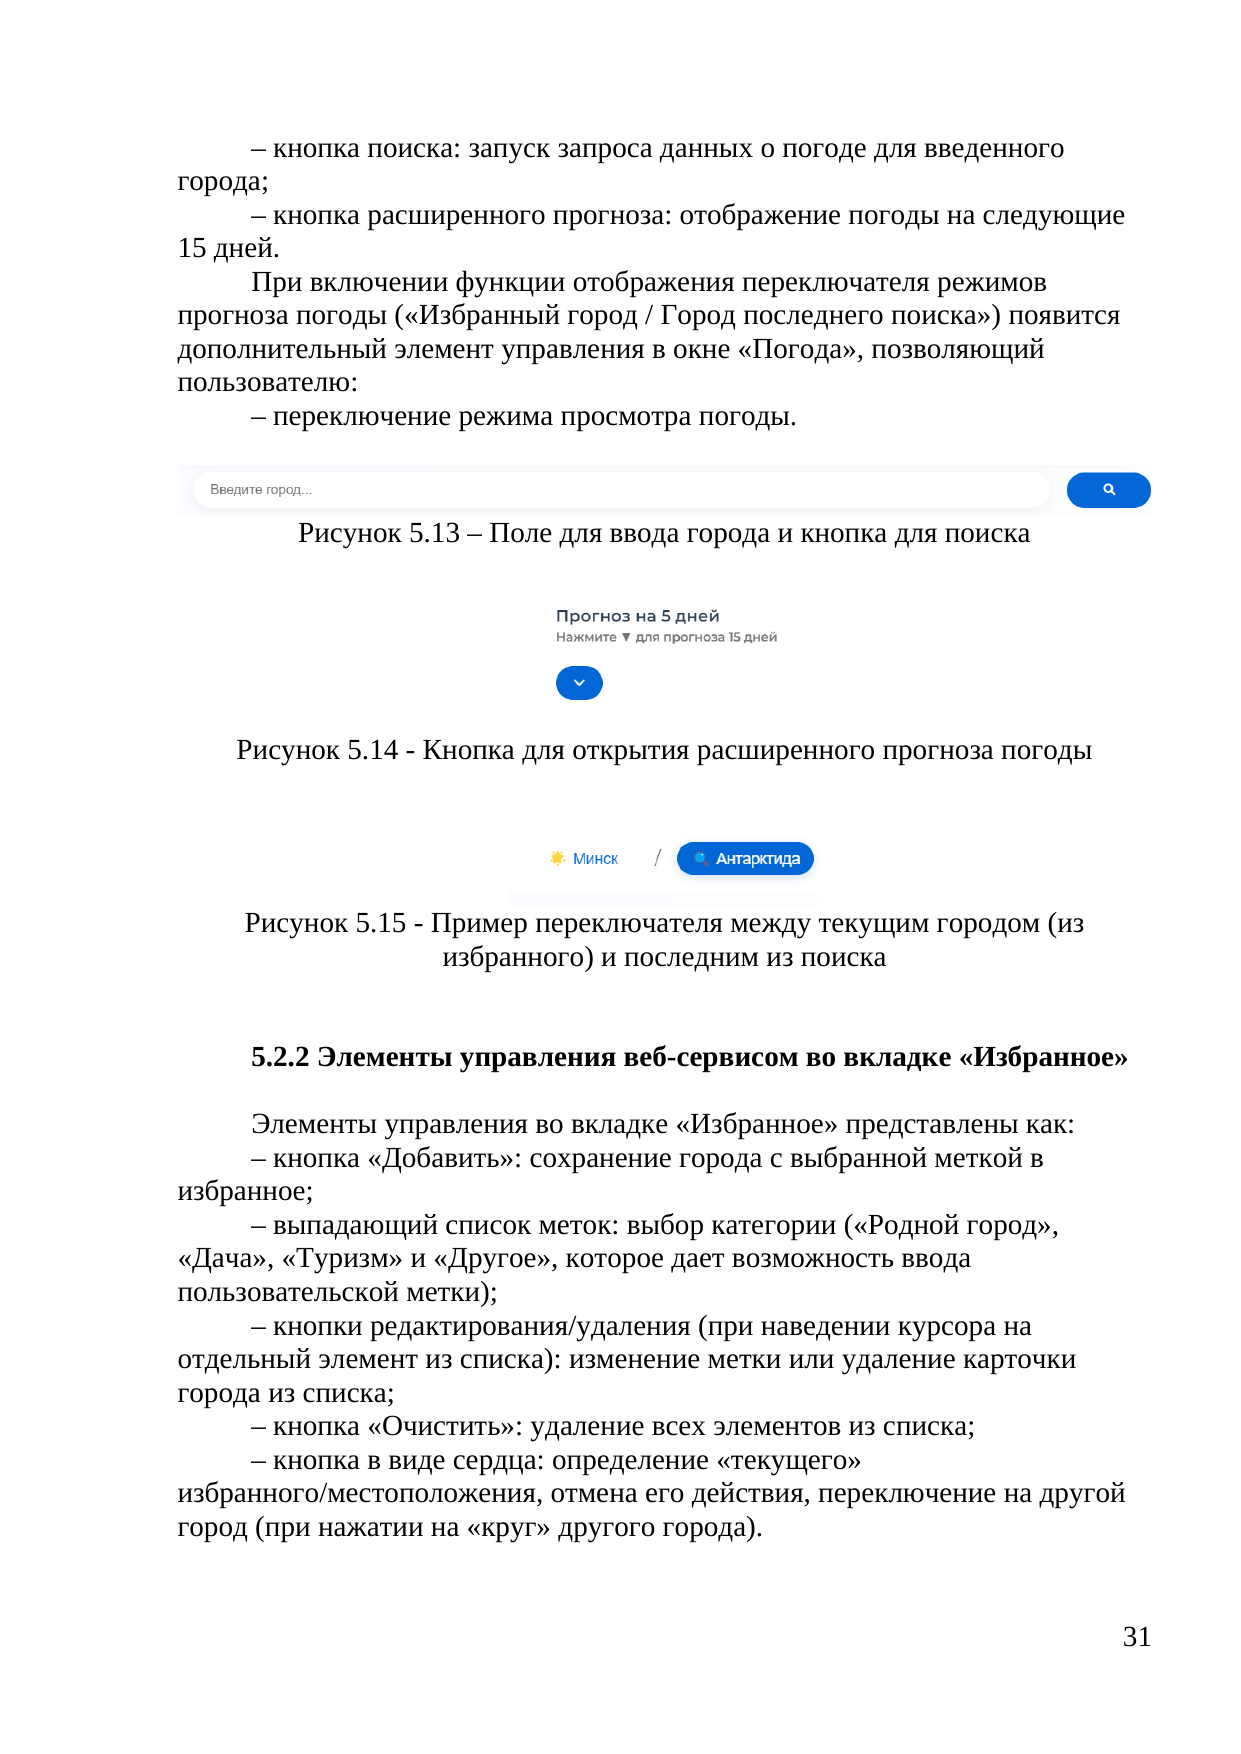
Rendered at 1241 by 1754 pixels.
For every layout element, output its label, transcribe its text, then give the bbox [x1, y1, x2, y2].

picture [507, 832, 822, 906]
text – кнопка в виде сердца: определение «текущего» избранного/местоположения, отмена его действия, переключение на другой город (при нажатии на «круг» другого города). [177, 1442, 1152, 1542]
text – переключение режима просмотра погоды. [177, 398, 1152, 432]
text – кнопка поиска: запуск запроса данных о погоде для введенного города; [177, 130, 1152, 197]
text – кнопки редактирования/удаления (при наведении курсора на отдельный элемент из списка): изменение метки или удаление карточки города из списка; [177, 1308, 1152, 1408]
text – выпадающий список меток: выбор категории («Родной город», «Дача», «Туризм» и «Другое», которое дает возможность ввода пользовательской метки); [177, 1207, 1152, 1308]
text Элементы управления во вкладке «Избранное» представлены как: [177, 1106, 1152, 1140]
text Рисунок 5.15 - Пример переключателя между текущим городом (из избранного) и последним из поиска [177, 905, 1152, 972]
text 5.2.2 Элементы управления веб-сервисом во вкладке «Избранное» [177, 1039, 1152, 1073]
text Рисунок 5.14 - Кнопка для открытия расширенного прогноза погоды [177, 732, 1152, 766]
text – кнопка «Очистить»: удаление всех элементов из списка; [177, 1408, 1152, 1442]
text – кнопка «Добавить»: сохранение города с выбранной меткой в избранное; [177, 1140, 1152, 1207]
picture [536, 582, 793, 733]
text – кнопка расширенного прогноза: отображение погоды на следующие 15 дней. [177, 197, 1152, 264]
text При включении функции отображения переключателя режимов прогноза погоды («Избранный город / Город последнего поиска») появится дополнительный элемент управления в окне «Погода», позволяющий пользователю: [177, 264, 1152, 398]
text Рисунок 5.13 – Поле для ввода города и кнопка для поиска [177, 516, 1152, 548]
picture [177, 465, 1153, 516]
